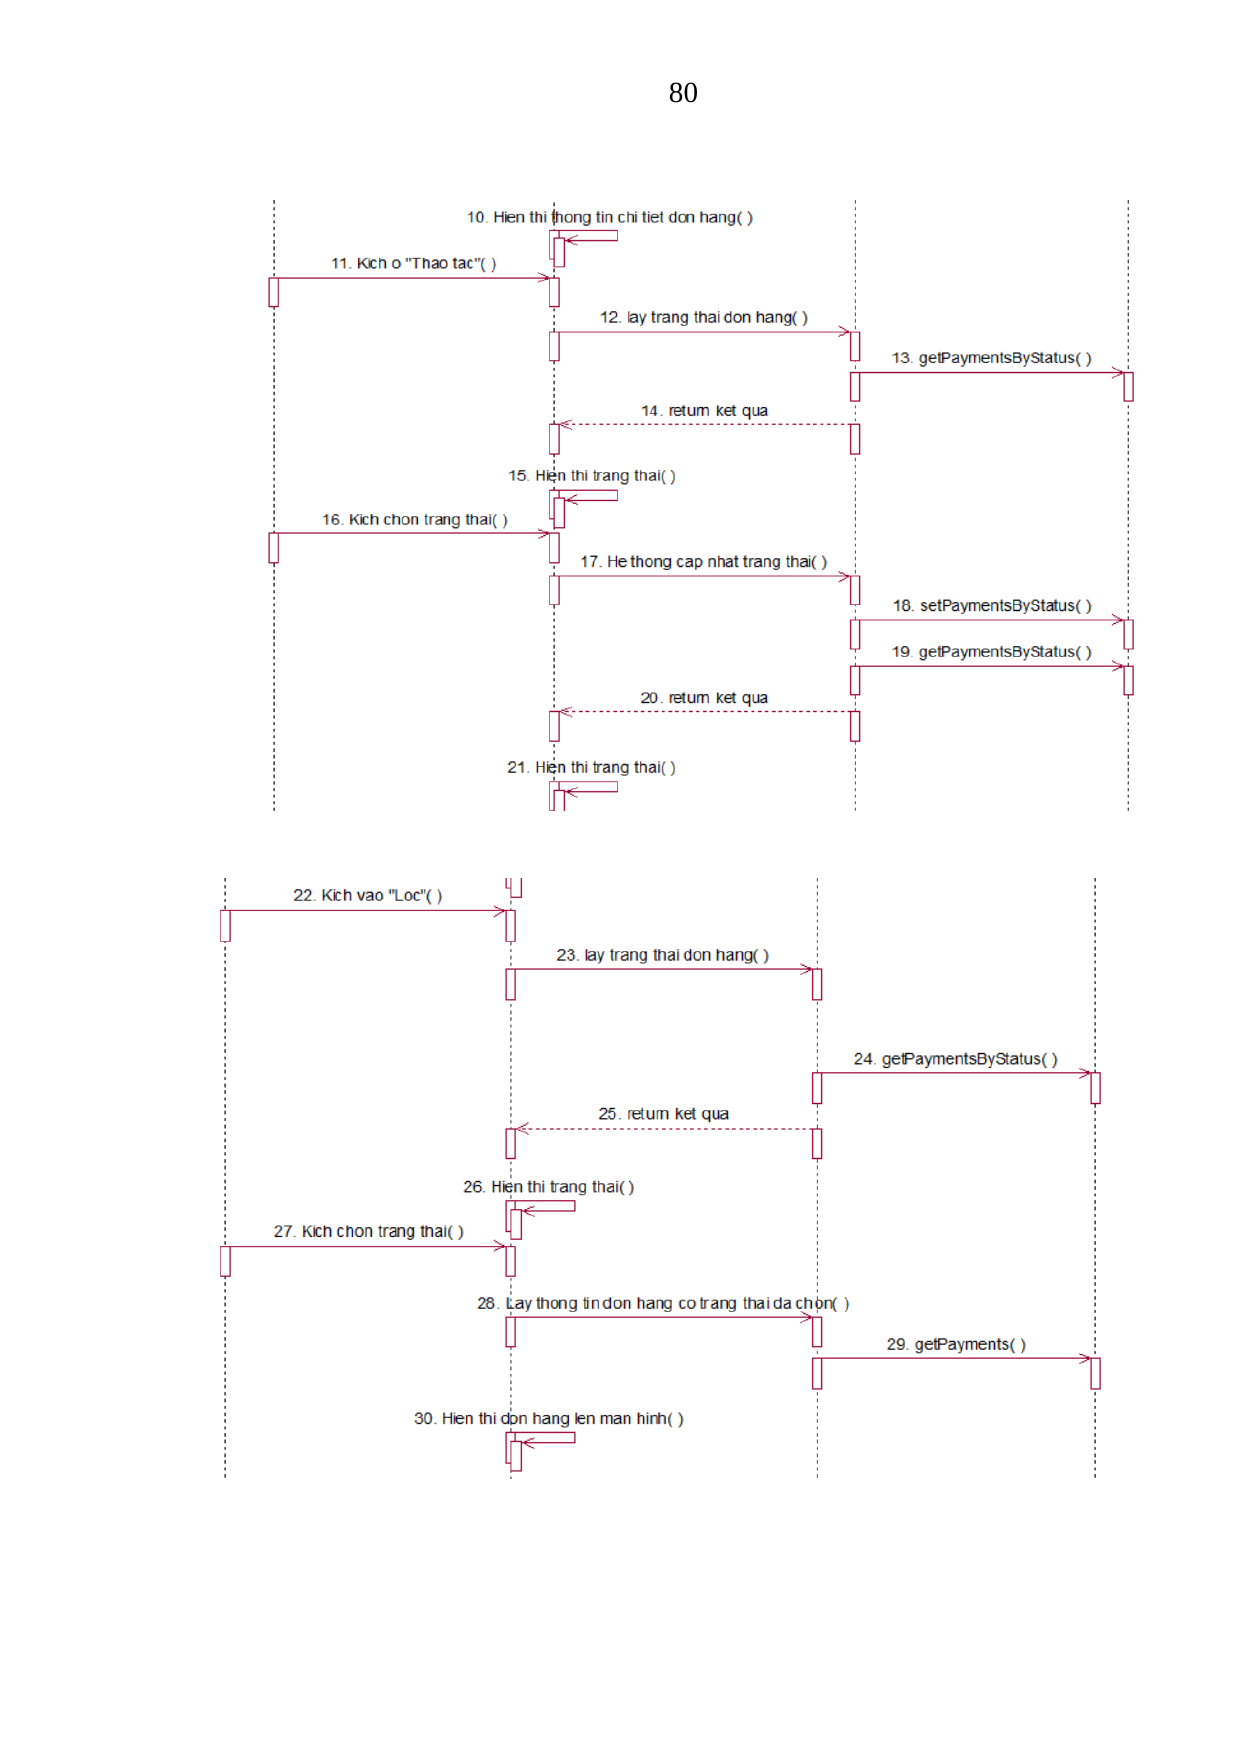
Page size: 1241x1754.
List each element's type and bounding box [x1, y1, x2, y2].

picture [244, 200, 1160, 811]
picture [207, 878, 1119, 1478]
